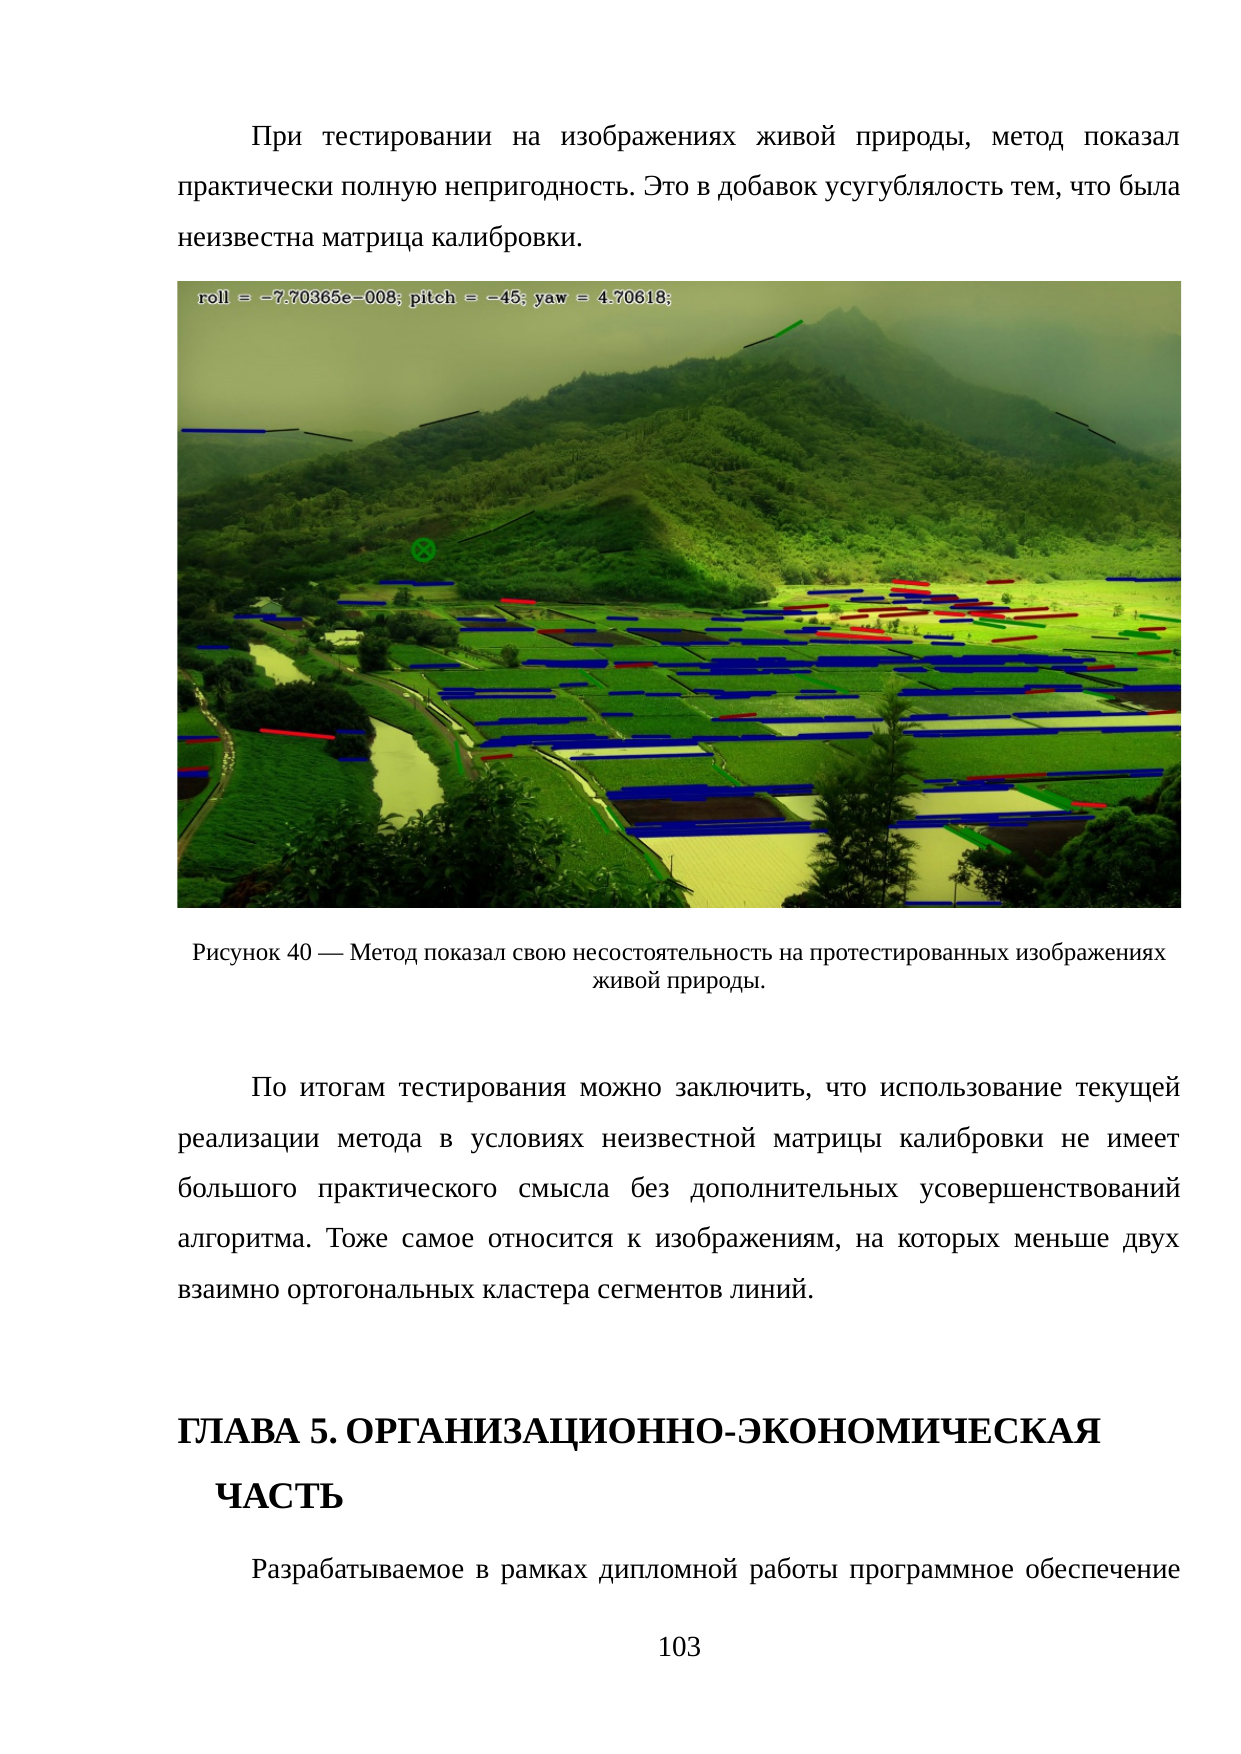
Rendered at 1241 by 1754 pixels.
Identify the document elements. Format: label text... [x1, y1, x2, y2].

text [177, 1551, 1181, 1584]
subtitle ОРГАНИЗАЦИОННО-ЭКОНОМИЧЕСКАЯ ЧАСТЬ [177, 1409, 1181, 1517]
text По итогам тестирования можно заключить, что использование текущей реализации метода в условиях неизвестной матрицы калибровки не имеет большого практического смысла без дополнительных усовершенствований алгоритма. Тоже самое относится к изображениям, на которых меньше двух взаимно ортогональных кластера сегментов линий. [177, 1069, 1181, 1304]
text При тестировании на изображениях живой природы, метод показал практически полную непригодность. Это в добавок усугублялость тем, что была неизвестна матрица калибровки. [177, 118, 1181, 252]
picture [177, 281, 1182, 908]
text Рисунок 40 — Метод показал свою несостоятельность на протестированных изображениях живой природы. [177, 937, 1181, 994]
